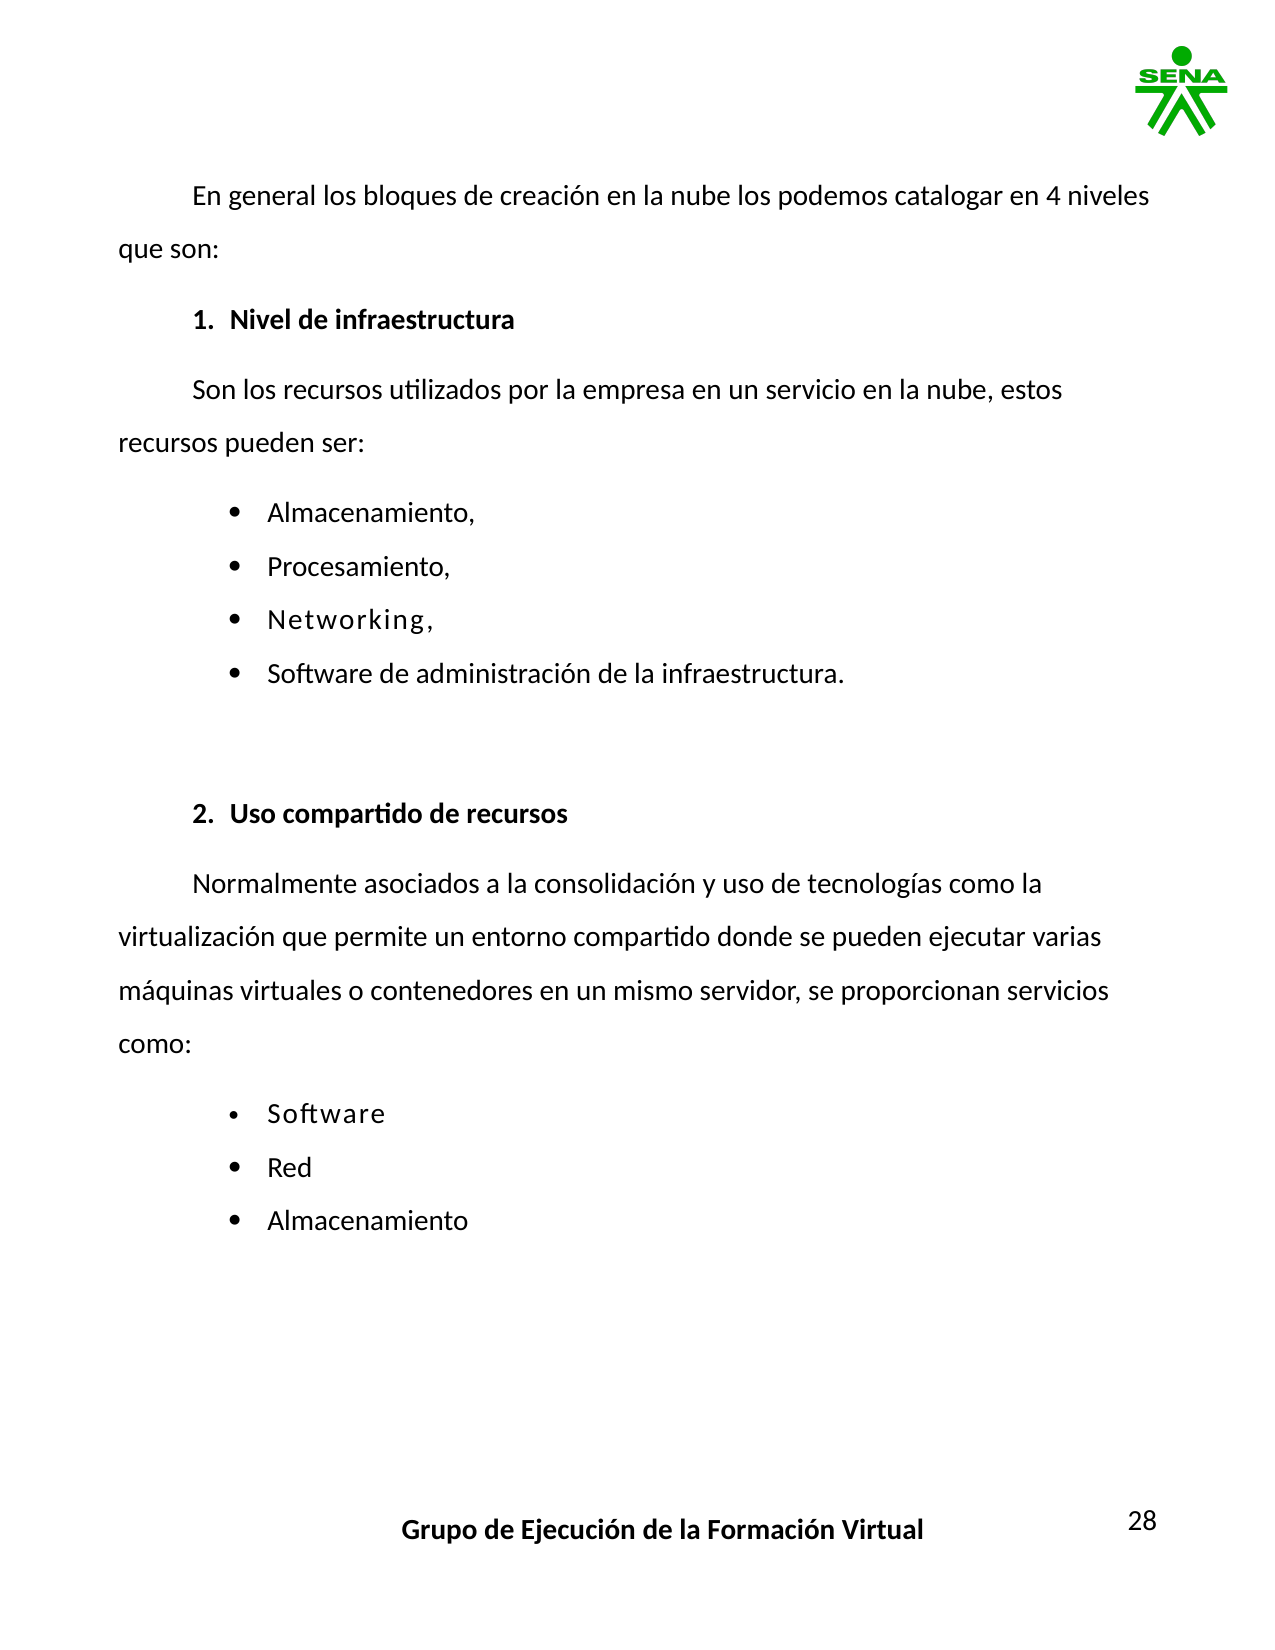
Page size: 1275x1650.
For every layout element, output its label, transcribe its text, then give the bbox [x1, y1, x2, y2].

list Networking, [229, 601, 1157, 637]
list Software [229, 1095, 1157, 1131]
list Software de administración de la infraestructura. [229, 655, 1157, 690]
list Procesamiento, [229, 548, 1157, 583]
list Red [229, 1149, 1157, 1184]
text En general los bloques de creación en la nube los podemos catalogar en 4 niveles que son: [118, 177, 1157, 266]
list Almacenamiento [229, 1202, 1157, 1238]
list Almacenamiento, [229, 494, 1157, 530]
picture [1135, 46, 1228, 136]
list Nivel de infraestructura [192, 301, 1157, 336]
list Uso compartido de recursos [192, 795, 1157, 831]
text Son los recursos utilizados por la empresa en un servicio en la nube, estos recursos pueden ser: [118, 371, 1157, 460]
text Normalmente asociados a la consolidación y uso de tecnologías como la virtualización que permite un entorno compartido donde se pueden ejecutar varias máquinas virtuales o contenedores en un mismo servidor, se proporcionan servicios como: [118, 865, 1157, 1061]
